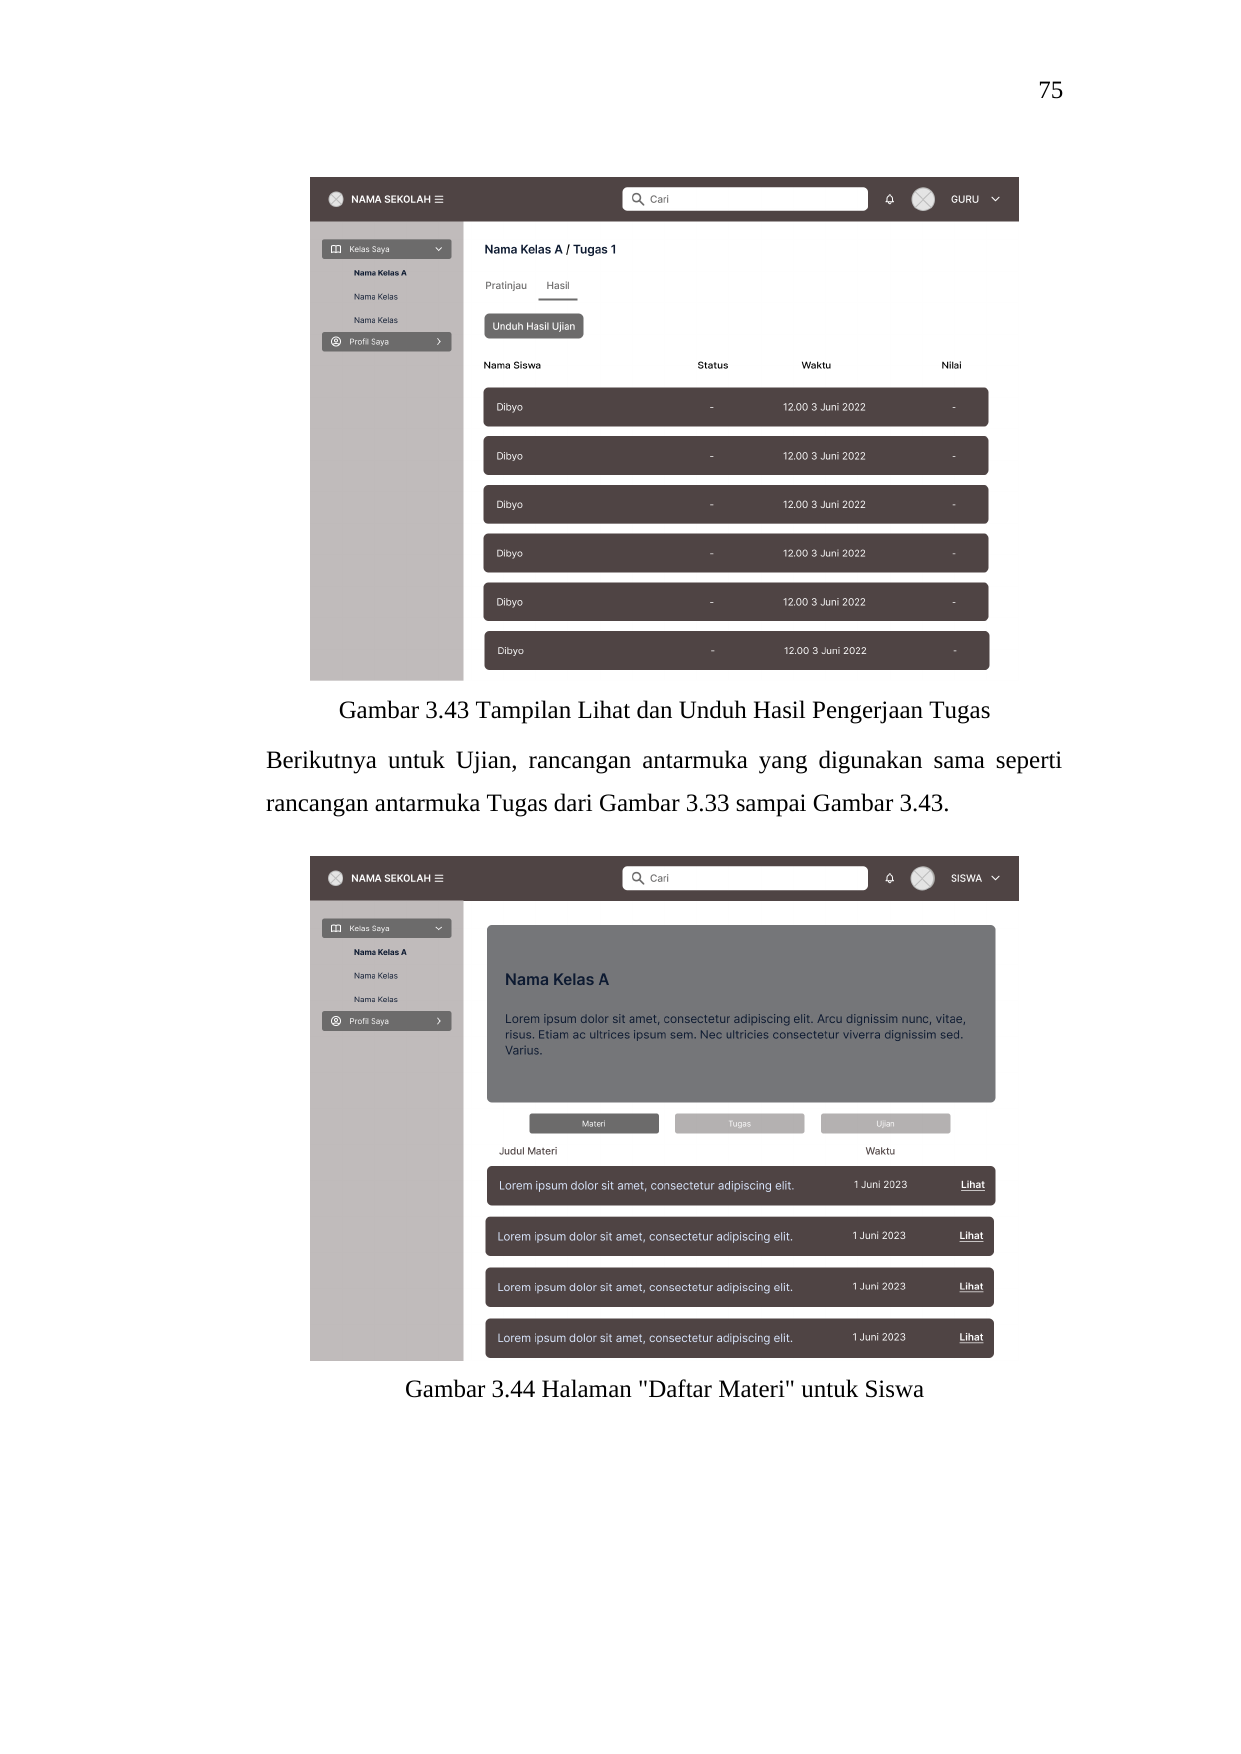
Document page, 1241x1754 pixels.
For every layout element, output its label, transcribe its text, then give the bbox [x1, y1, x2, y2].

text Berikutnya untuk Ujian, rancangan antarmuka yang digunakan sama seperti rancangan antarmuka Tugas dari Gambar 3.33 sampai Gambar 3.43. [266, 745, 1063, 817]
picture [310, 856, 1019, 1361]
picture [310, 177, 1019, 681]
